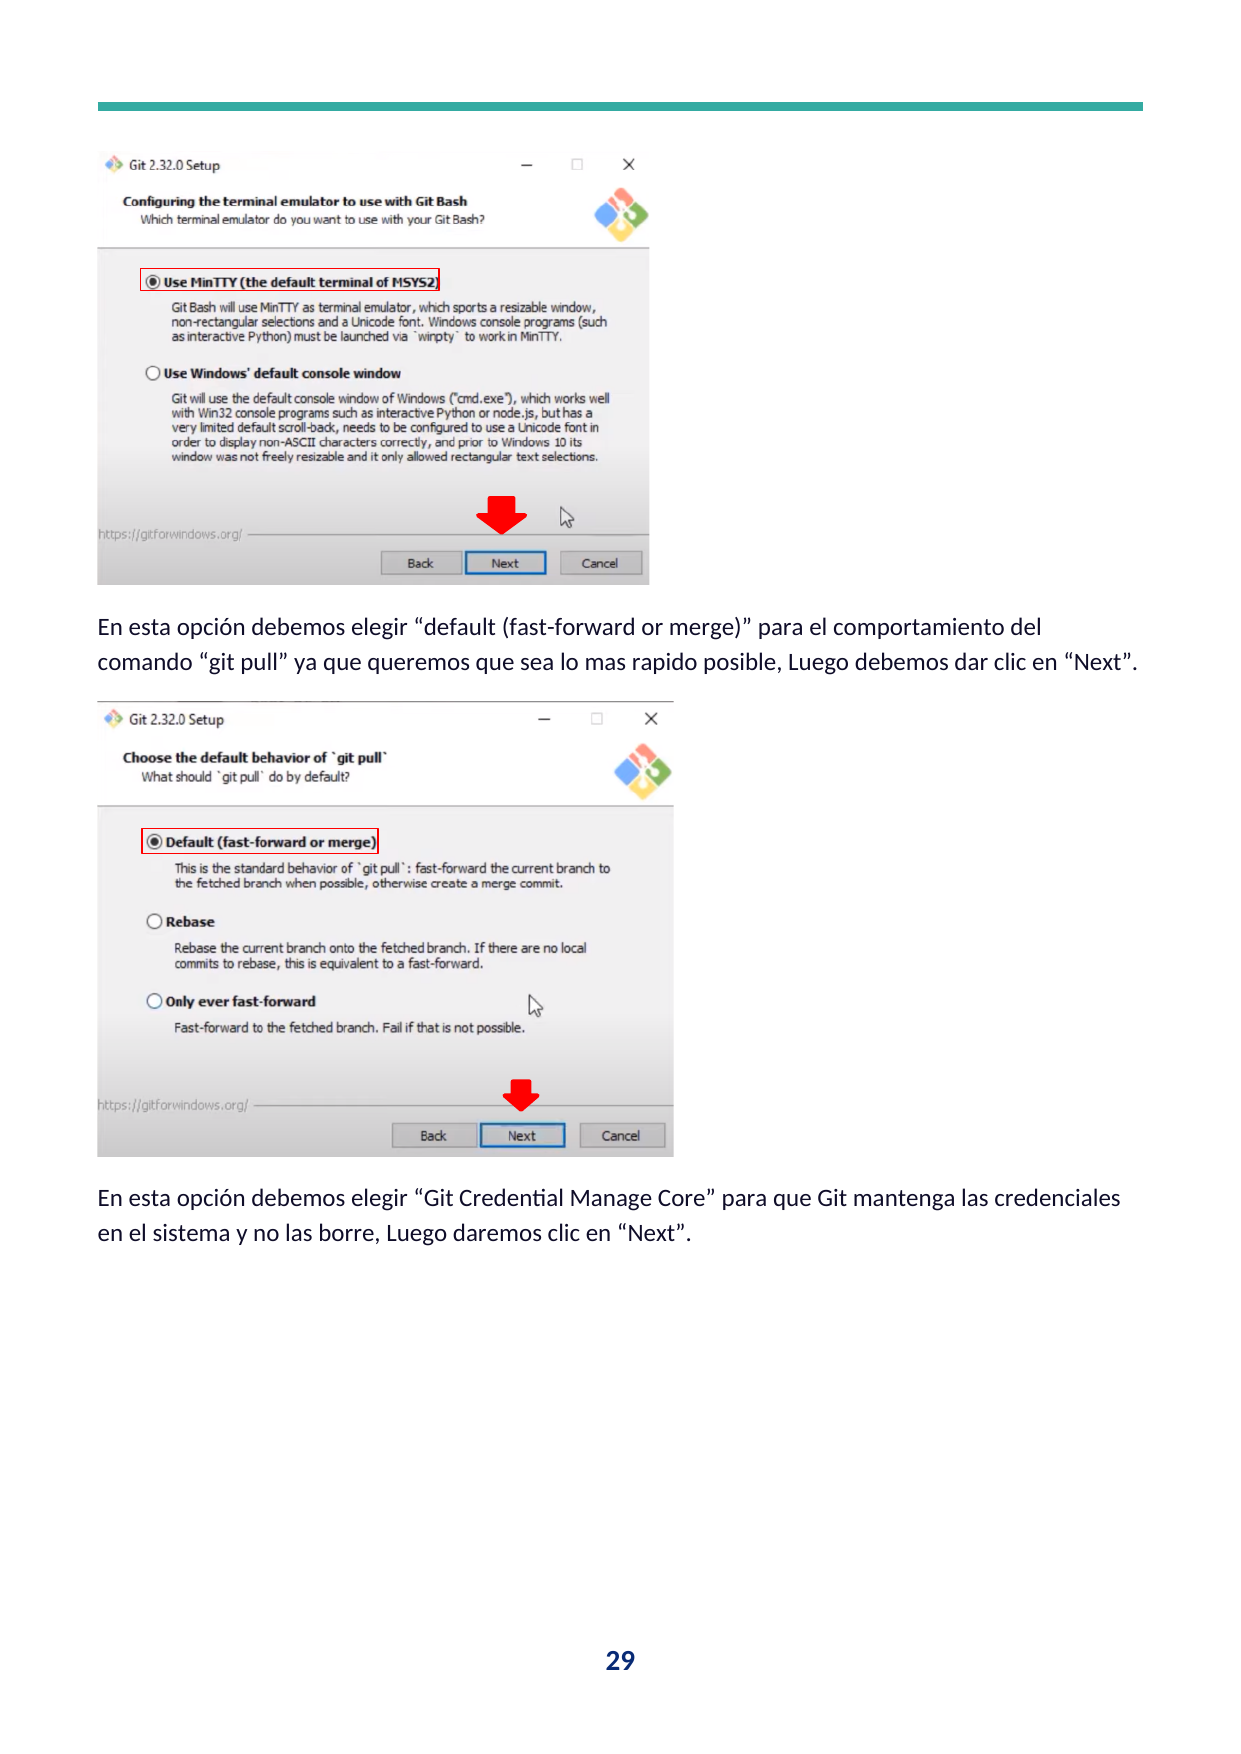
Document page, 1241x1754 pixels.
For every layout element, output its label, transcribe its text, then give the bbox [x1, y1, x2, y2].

picture [97, 151, 650, 585]
picture [97, 701, 674, 1157]
text En esta opción debemos elegir “Git Credential Manage Core” para que Git mantenga las credenciales en el sistema y no las borre, Luego daremos clic en “Next”. [97, 1182, 1143, 1248]
text En esta opción debemos elegir “default (fast-forward or merge)” para el comportamiento del comando “git pull” ya que queremos que sea lo mas rapido posible, Luego debemos dar clic en “Next”. [97, 611, 1143, 676]
